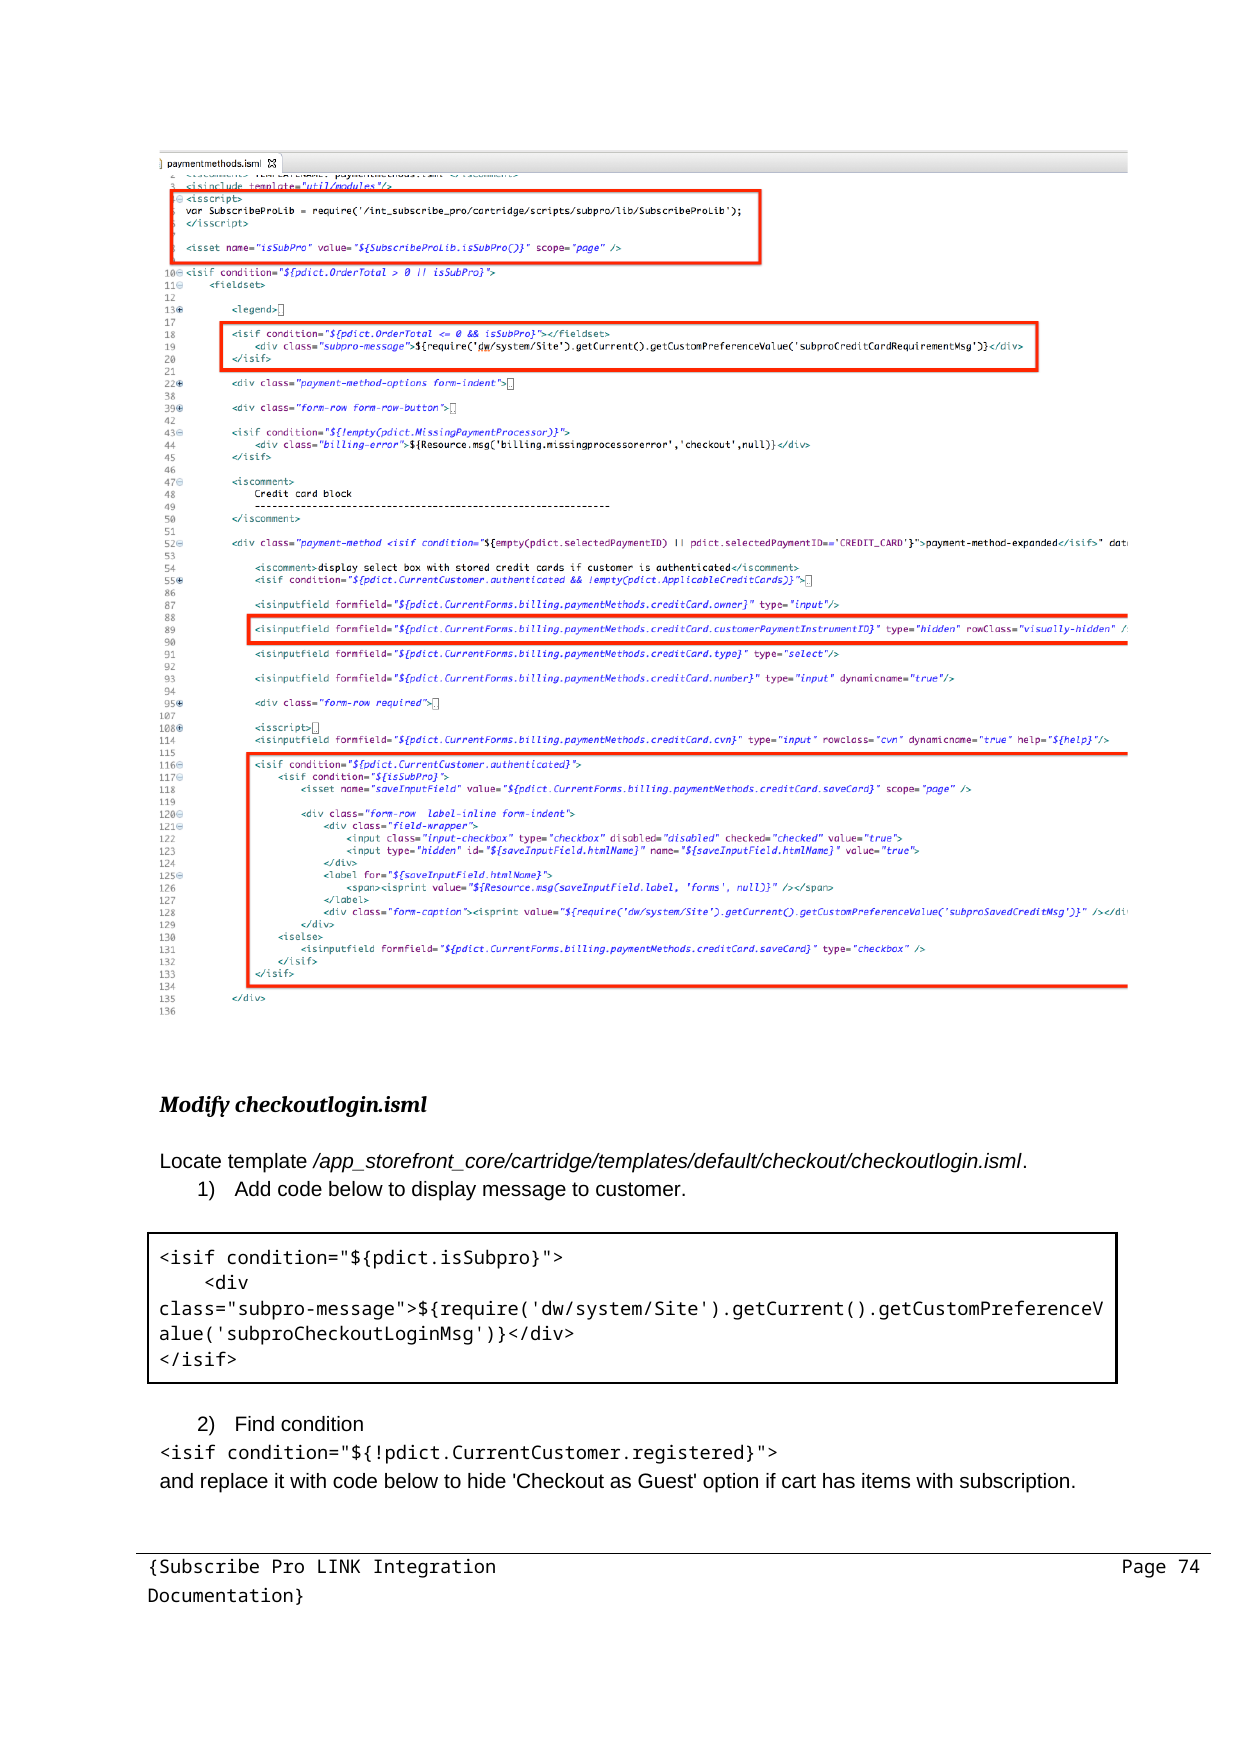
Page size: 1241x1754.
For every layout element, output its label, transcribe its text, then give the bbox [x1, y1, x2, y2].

list Add code below to display message to customer. [197, 1177, 1128, 1201]
list Find condition [197, 1412, 1128, 1436]
picture [159, 150, 1128, 1019]
text Locate template /app_storefront_core/cartridge/templates/default/checkout/checkoutlogin.isml. [159, 1149, 1128, 1173]
text and replace it with code below to hide 'Checkout as Guest' option if cart has items with subscription. [159, 1468, 1128, 1492]
table_header <isif condition="${pdict.isSubpro}"> <div class="subpro-message">${require('dw/system/Site').getCurrent().getCustomPreferenceValue('subproCheckoutLoginMsg')}</div> </isif> [149, 1234, 1115, 1382]
subtitle Modify checkoutlogin.isml [159, 1091, 1128, 1118]
text <isif condition="${!pdict.CurrentCustomer.registered}"> [159, 1439, 1128, 1465]
